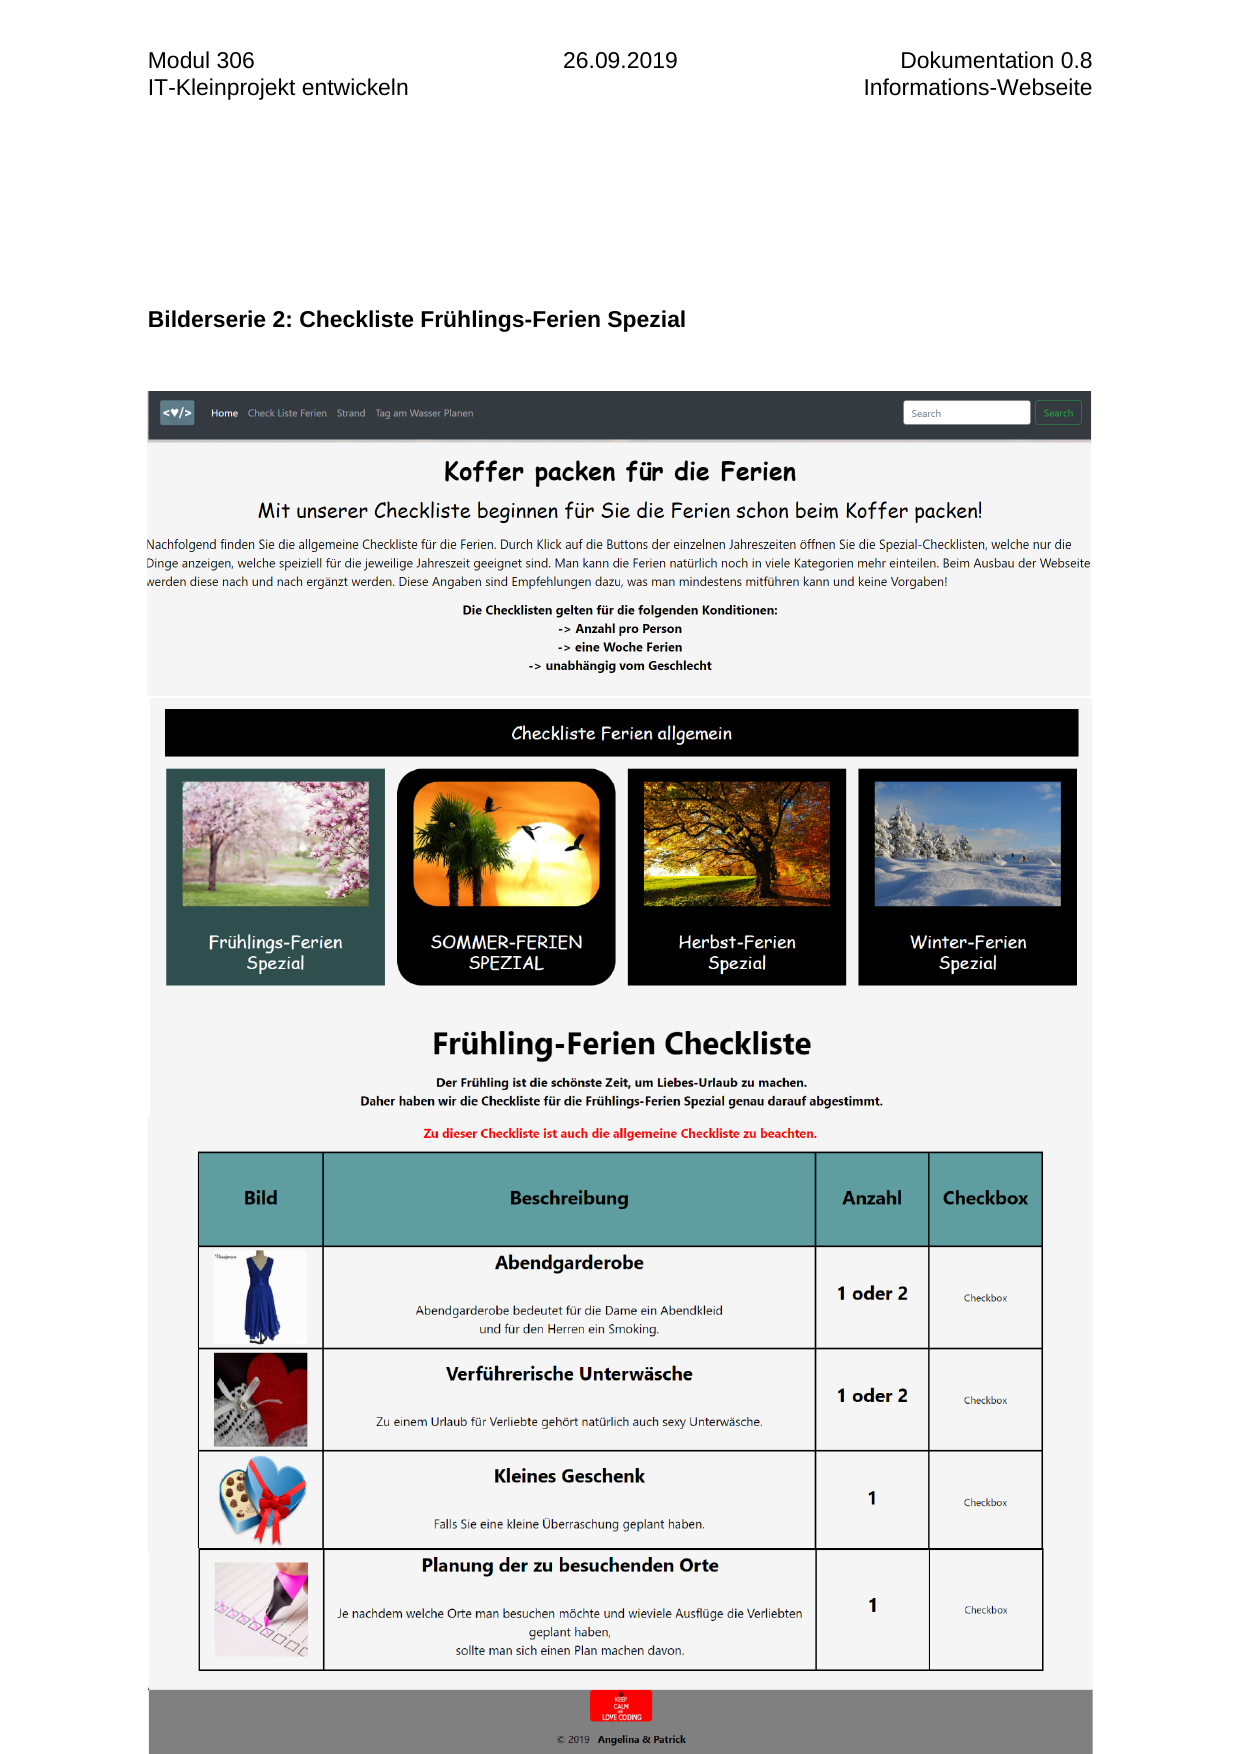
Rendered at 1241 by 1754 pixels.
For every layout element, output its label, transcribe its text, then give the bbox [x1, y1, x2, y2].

picture [147, 391, 1092, 696]
text Bilderserie 2: Checkliste Frühlings-Ferien Spezial [148, 306, 1093, 332]
picture [147, 698, 1093, 1754]
